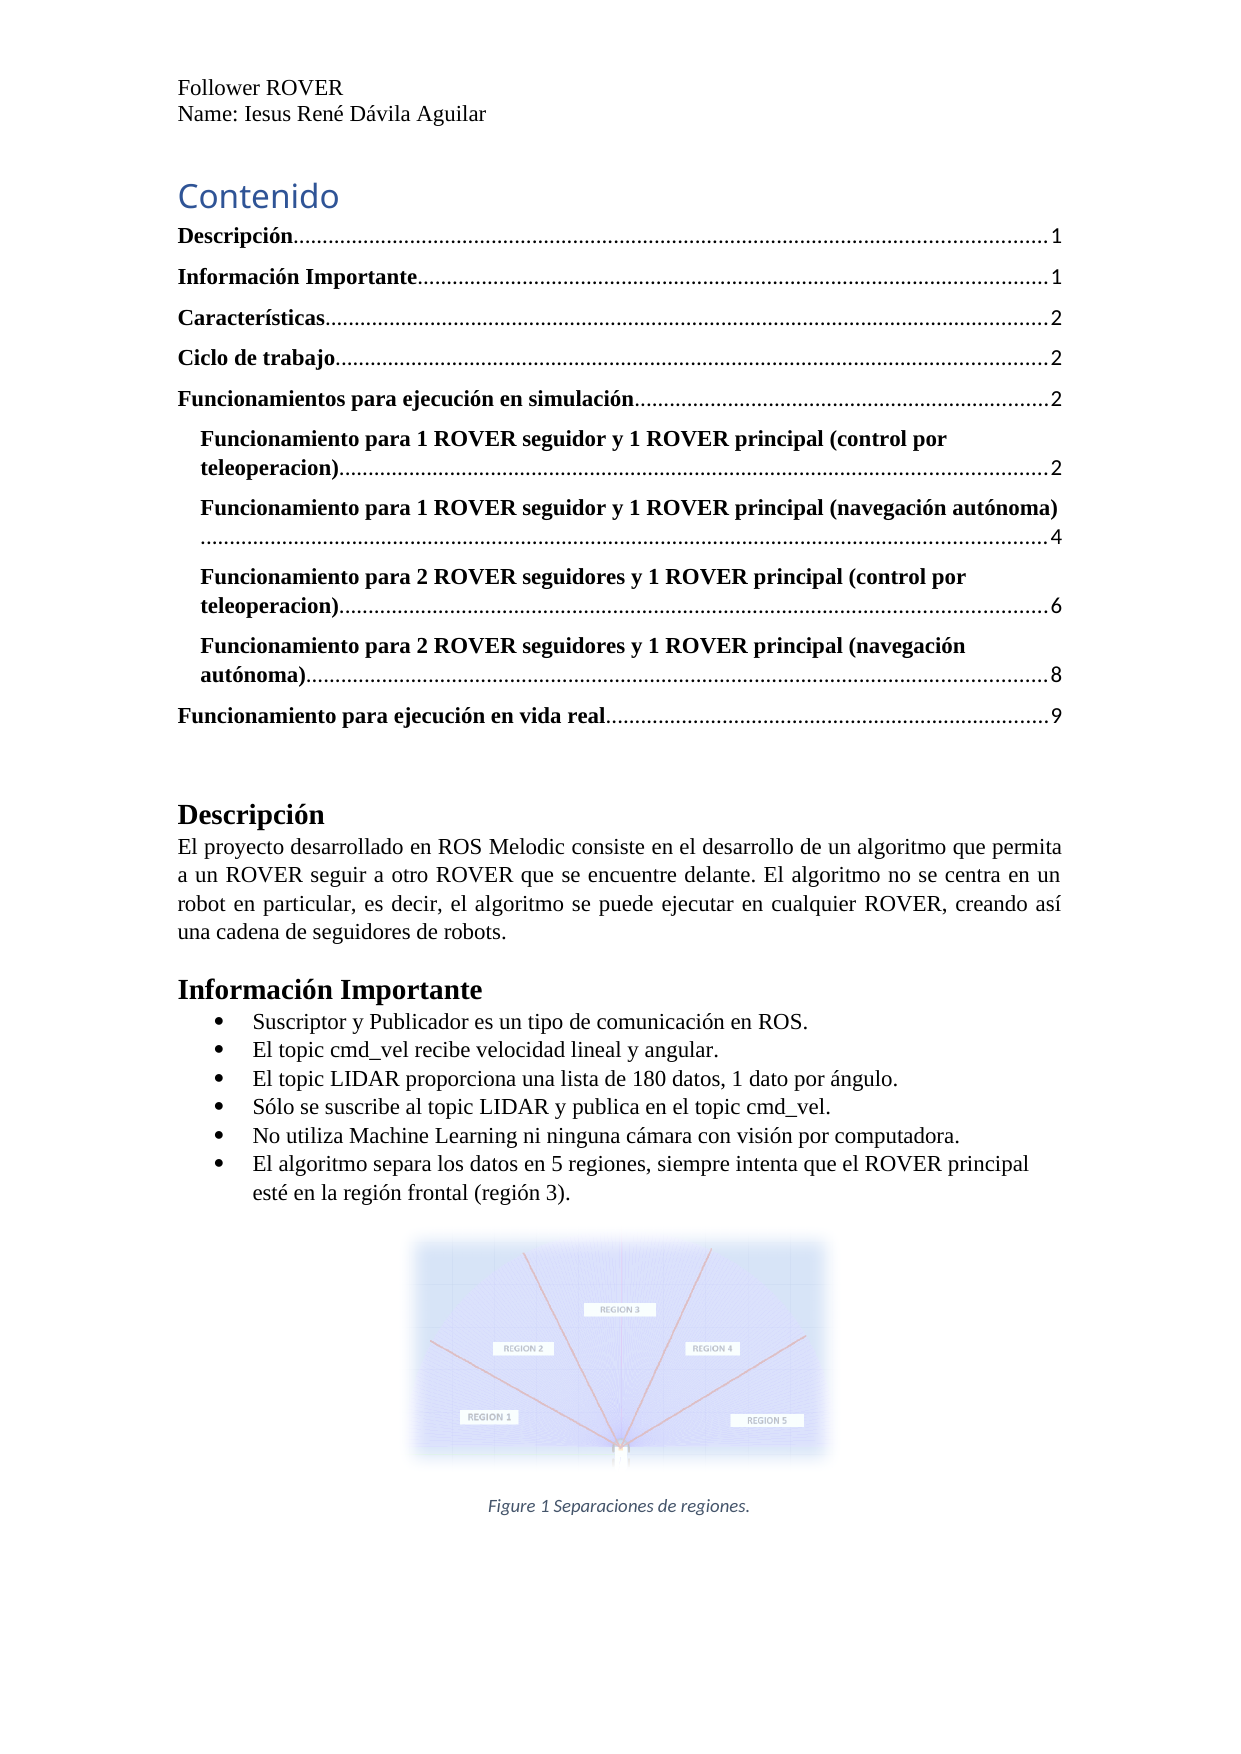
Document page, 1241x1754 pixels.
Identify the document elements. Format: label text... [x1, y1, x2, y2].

subtitle Descripción [177, 797, 1063, 830]
subtitle Información Importante [177, 972, 1063, 1005]
list El algoritmo separa los datos en 5 regiones, siempre intenta que el ROVER principal esté en la región frontal (región 3). [215, 1150, 1063, 1205]
text Figure 1 Separaciones de regiones. [177, 1494, 1063, 1517]
text El proyecto desarrollado en ROS Melodic consiste en el desarrollo de un algoritmo que permita a un ROVER seguir a otro ROVER que se encuentre delante. El algoritmo no se centra en un robot en particular, es decir, el algoritmo se puede ejecutar en cualquier ROVER, creando así una cadena de seguidores de robots. [177, 833, 1063, 945]
list El topic cmd_vel recibe velocidad lineal y angular. [215, 1036, 1063, 1063]
list Suscriptor y Publicador es un tipo de comunicación en ROS. [215, 1008, 1063, 1034]
list El topic LIDAR proporciona una lista de 180 datos, 1 dato por ángulo. [215, 1065, 1063, 1091]
list Sólo se suscribe al topic LIDAR y publica en el topic cmd_vel. [215, 1093, 1063, 1119]
list No utiliza Machine Learning ni ninguna cámara con visión por computadora. [215, 1122, 1063, 1148]
